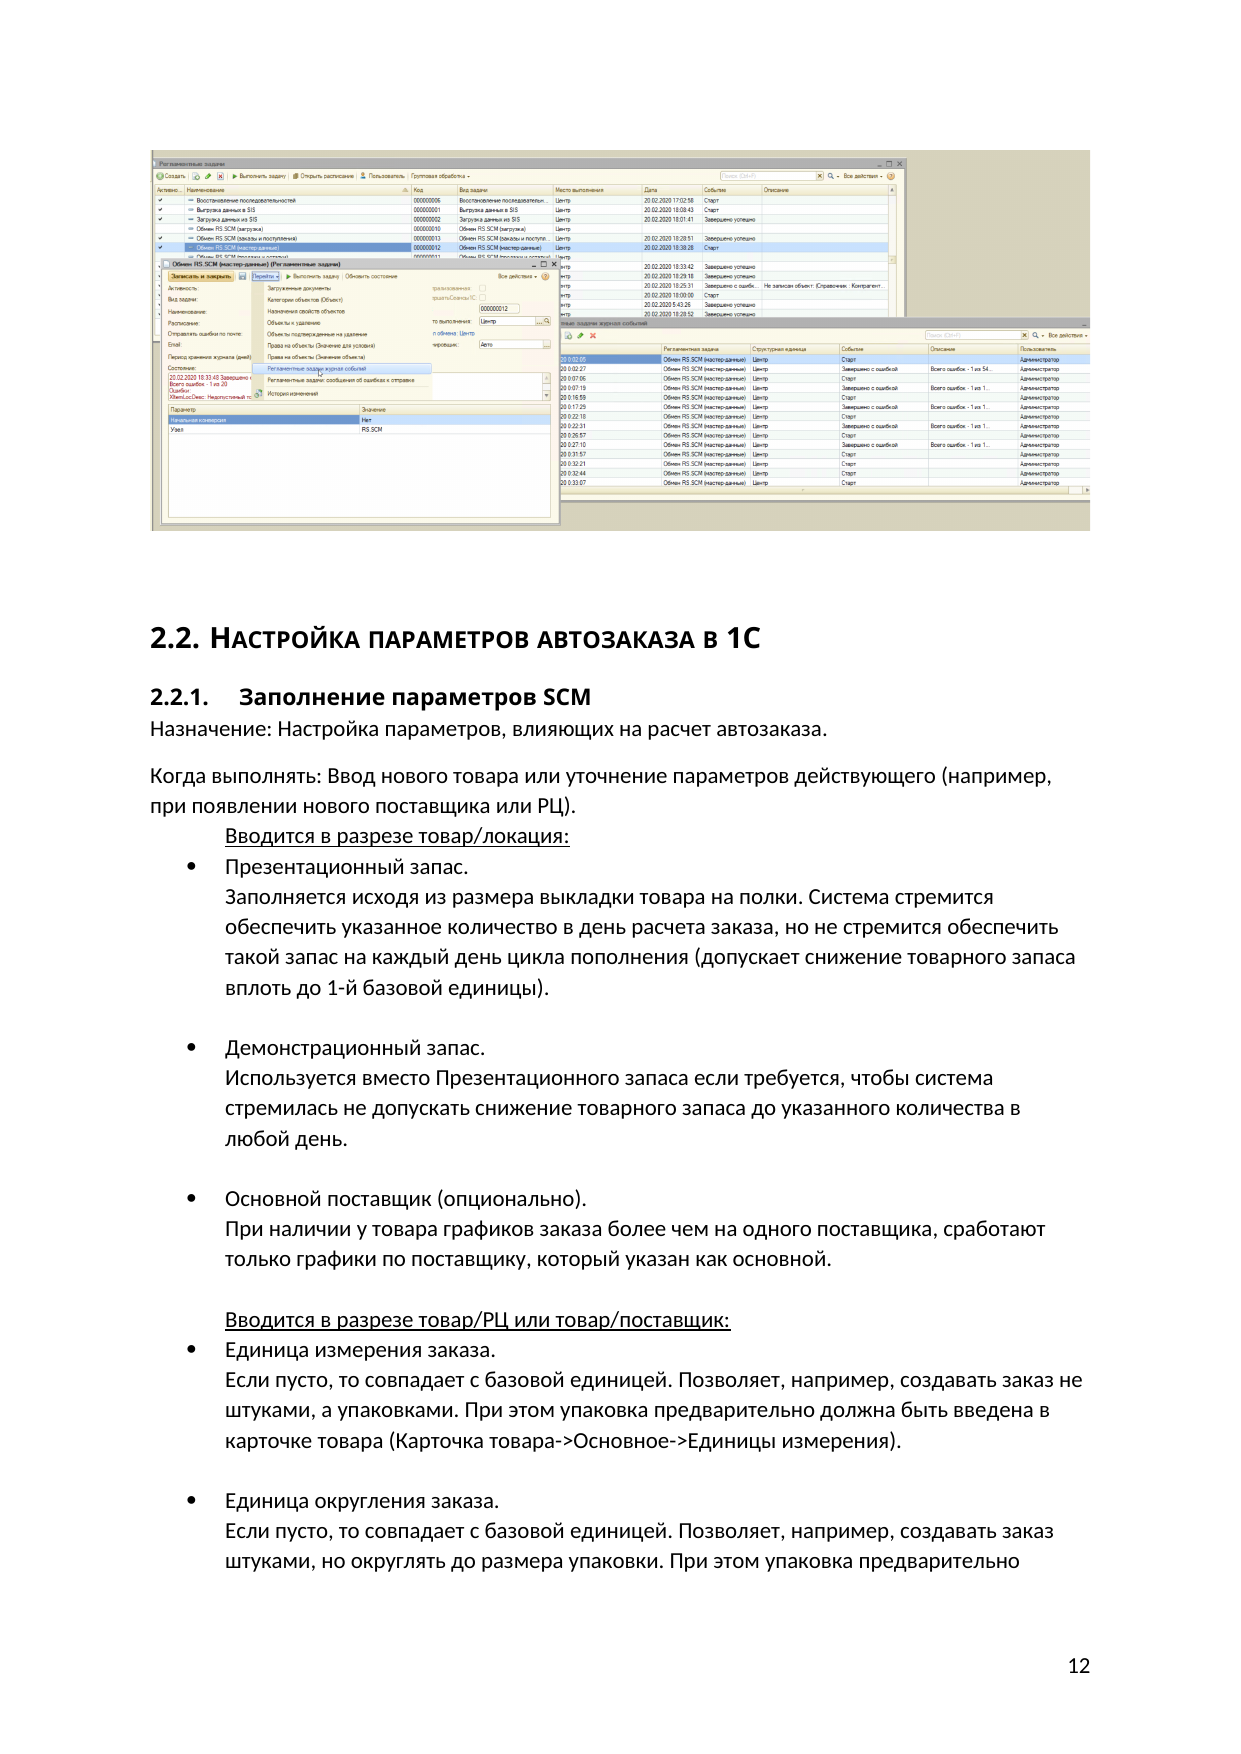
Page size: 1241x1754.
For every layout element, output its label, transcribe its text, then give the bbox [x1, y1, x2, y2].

text Назначение: Настройка параметров, влияющих на расчет автозаказа. [150, 714, 1090, 742]
list Используется вместо Презентационного запаса если требуется, чтобы система стремилась не допускать снижение товарного запаса до указанного количества в любой день. [225, 1063, 1090, 1152]
list Демонстрационный запас. [187, 1033, 1090, 1061]
subtitle Заполнение параметров SCM [150, 681, 1090, 712]
list Презентационный запас. [187, 852, 1090, 880]
picture [150, 150, 1091, 531]
text Когда выполнять: Ввод нового товара или уточнение параметров действующего (например, при появлении нового поставщика или РЦ). [150, 761, 1090, 819]
list Если пусто, то совпадает с базовой единицей. Позволяет, например, создавать заказ не штуками, а упаковками. При этом упаковка предварительно должна быть введена в карточке товара (Карточка товара->Основное->Единицы измерения). [225, 1365, 1090, 1454]
subtitle Настройка параметров автозаказа в 1С [150, 617, 1090, 657]
list Вводится в разрезе товар/РЦ или товар/поставщик: [225, 1305, 1090, 1333]
list Вводится в разрезе товар/локация: [225, 822, 1090, 849]
list Заполняется исходя из размера выкладки товара на полки. Система стремится обеспечить указанное количество в день расчета заказа, но не стремится обеспечить такой запас на каждый день цикла пополнения (допускает снижение товарного запаса вплоть до 1-й базовой единицы). [225, 882, 1090, 1001]
list Единица измерения заказа. [187, 1335, 1090, 1363]
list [225, 1516, 1090, 1574]
list Основной поставщик (опционально). [187, 1184, 1090, 1212]
list При наличии у товара графиков заказа более чем на одного поставщика, сработают только графики по поставщику, который указан как основной. [225, 1214, 1090, 1272]
list Единица округления заказа. [187, 1486, 1090, 1514]
